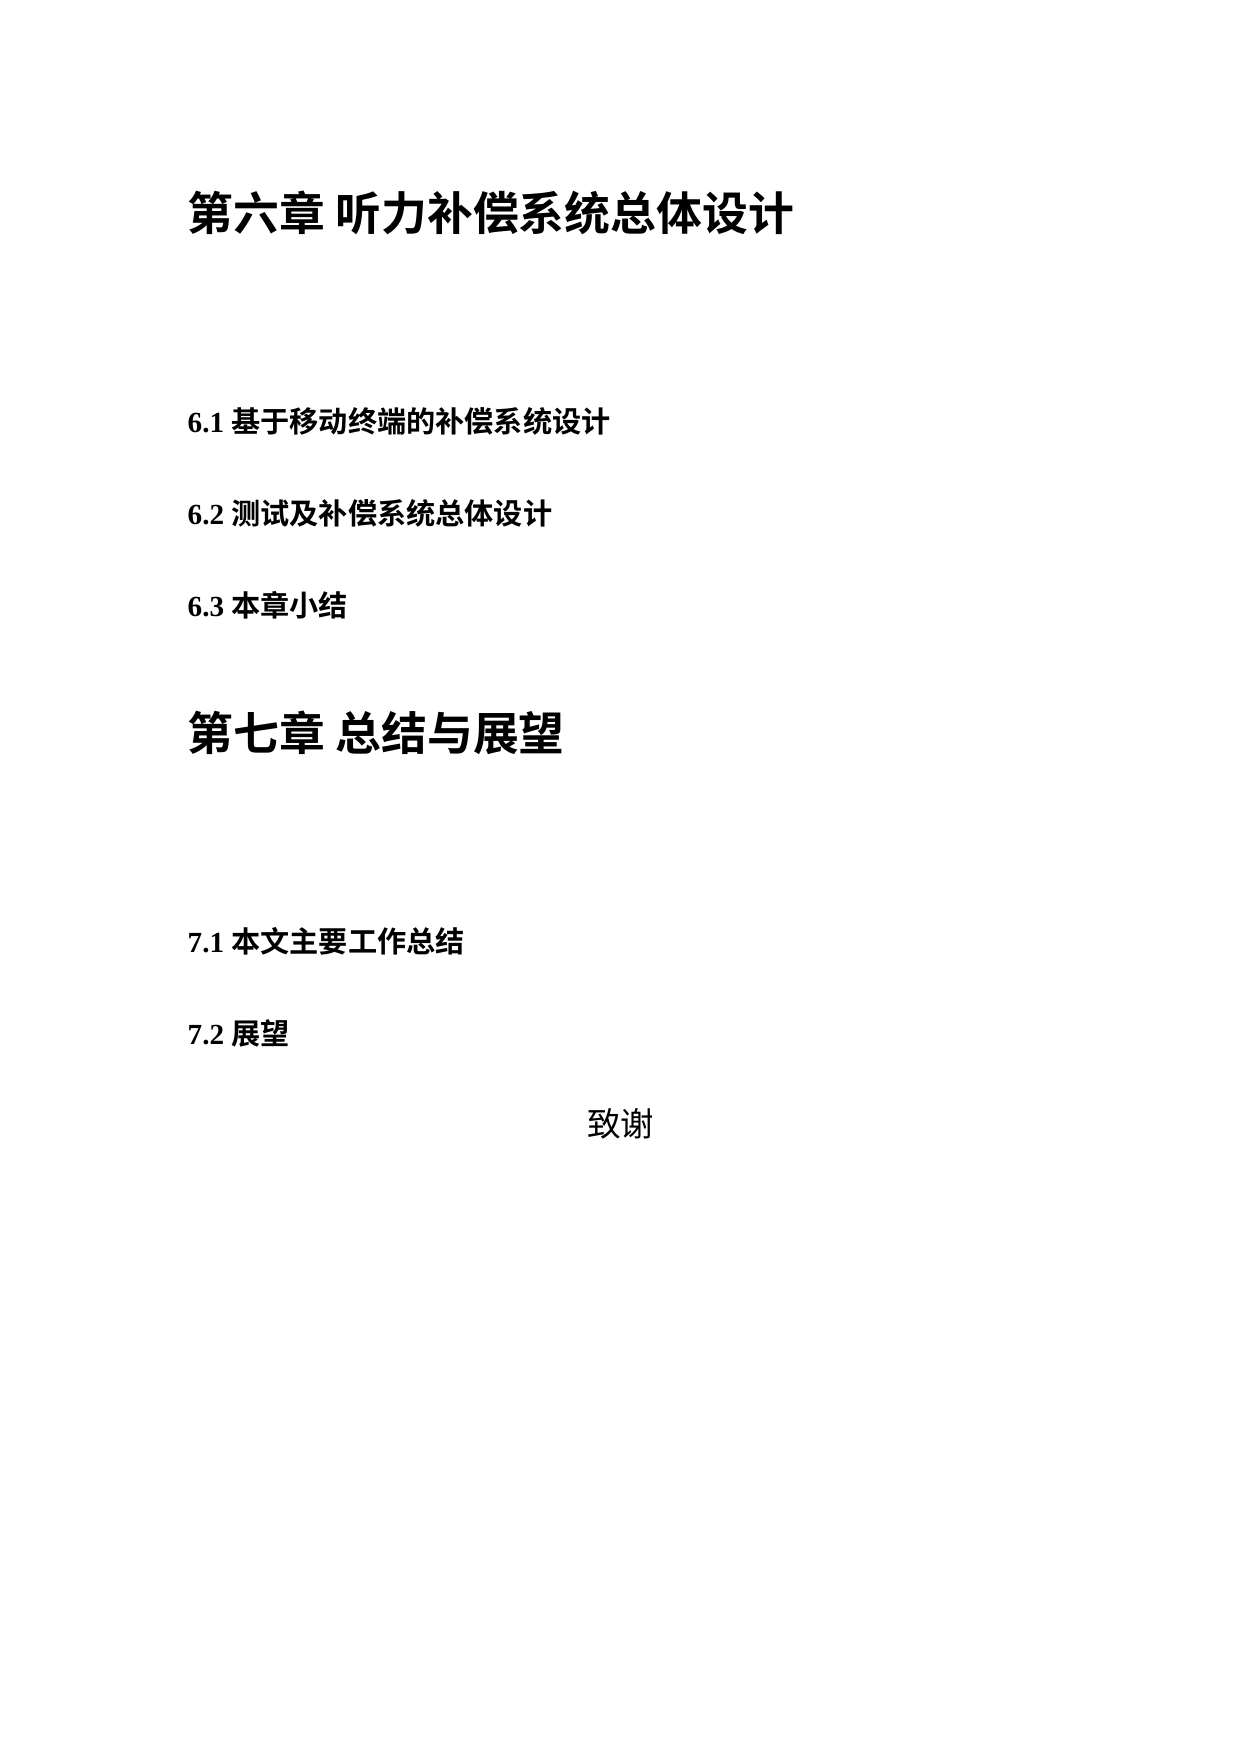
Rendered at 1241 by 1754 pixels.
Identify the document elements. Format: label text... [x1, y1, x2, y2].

text 致谢 [187, 1091, 1053, 1156]
text 6.2 测试及补偿系统总体设计 [187, 479, 1053, 544]
text 6.1 基于移动终端的补偿系统设计 [187, 387, 1053, 452]
text 7.2 展望 [187, 999, 1053, 1064]
text 7.1 本文主要工作总结 [187, 907, 1053, 972]
subtitle 听力补偿系统总体设计 [187, 162, 1053, 259]
text 6.3 本章小结 [187, 571, 1053, 636]
subtitle 总结与展望 [187, 682, 1053, 779]
